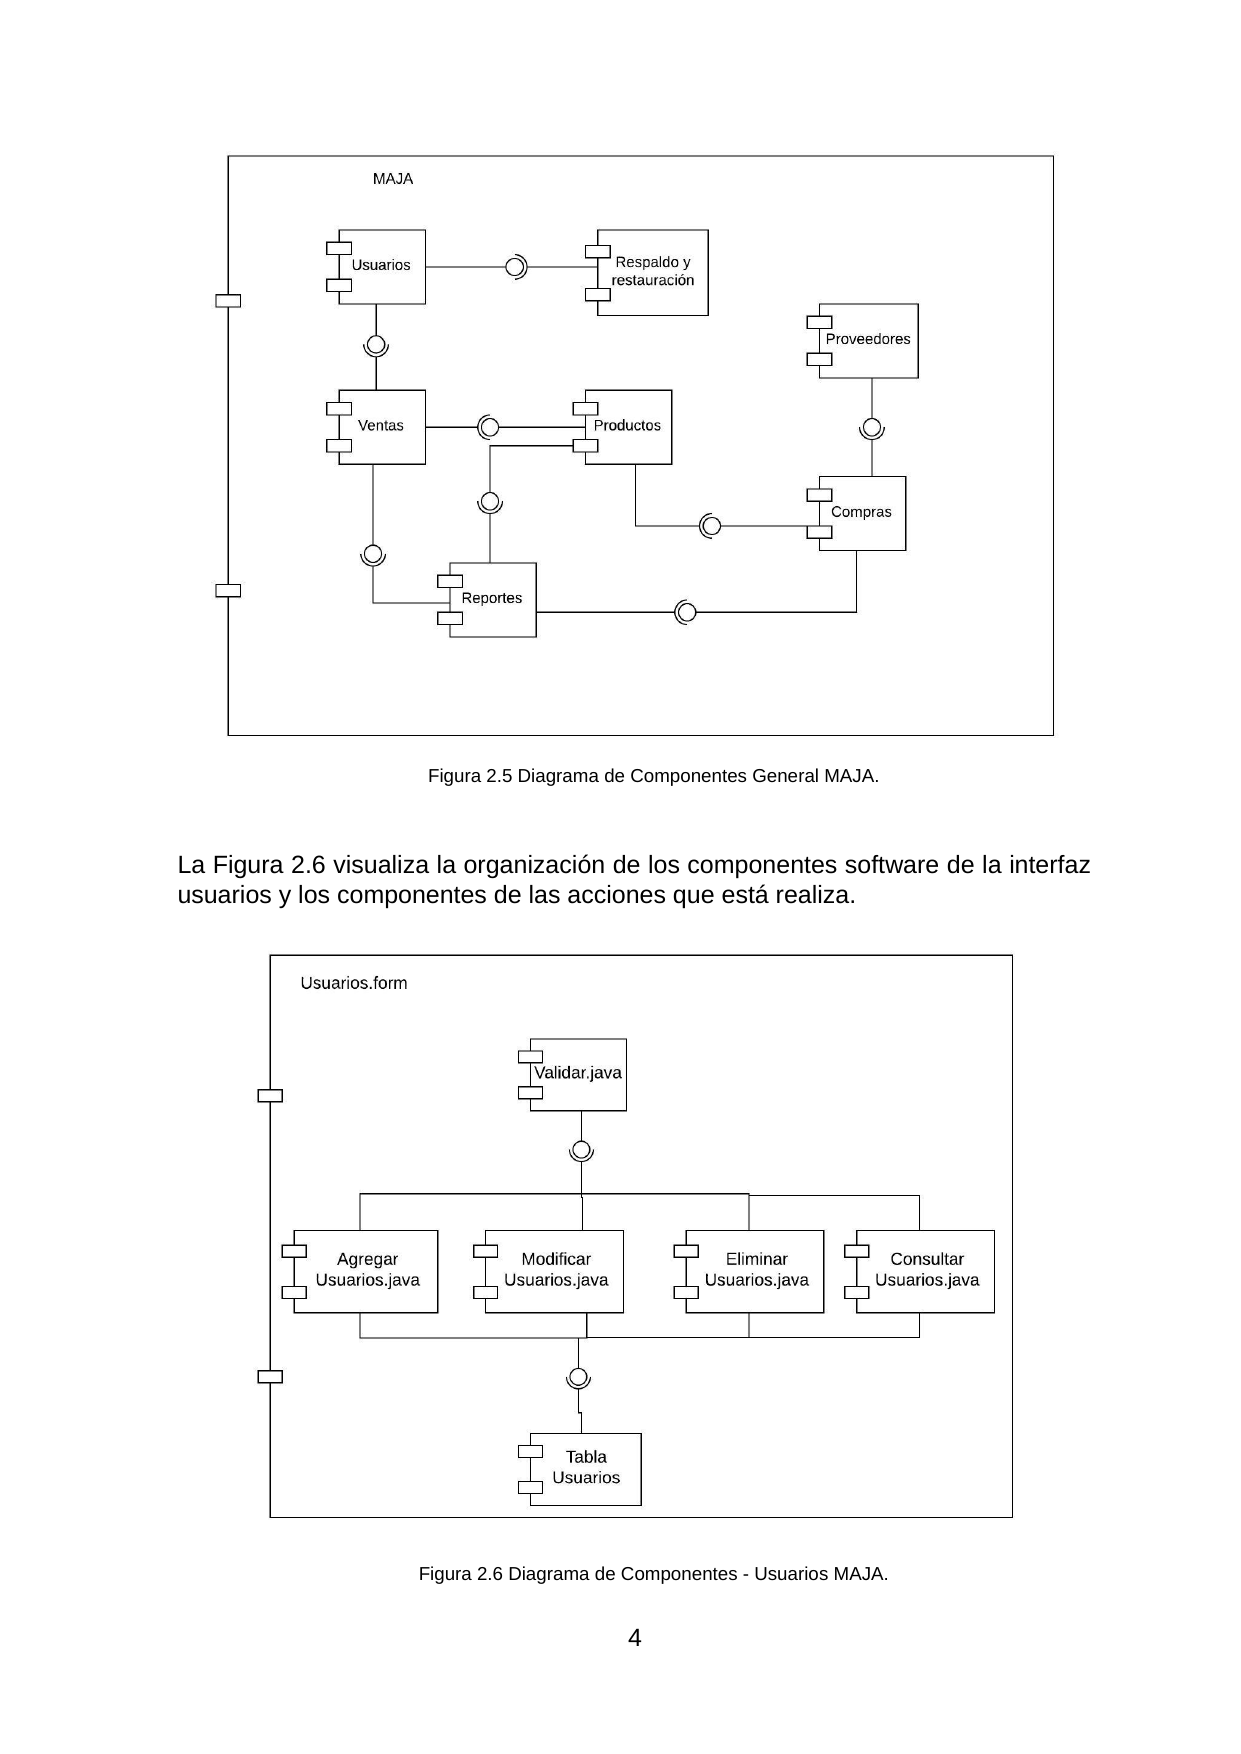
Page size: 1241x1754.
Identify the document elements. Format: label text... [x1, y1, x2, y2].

text La Figura 2.6 visualiza la organización de los componentes software de la interfaz usuarios y los componentes de las acciones que está realiza. [177, 850, 1092, 909]
picture [192, 147, 1078, 743]
text Figura 2.5 Diagrama de Componentes General MAJA. [215, 765, 1092, 787]
picture [234, 931, 1035, 1541]
text Figura 2.6 Diagrama de Componentes - Usuarios MAJA. [215, 1563, 1092, 1584]
